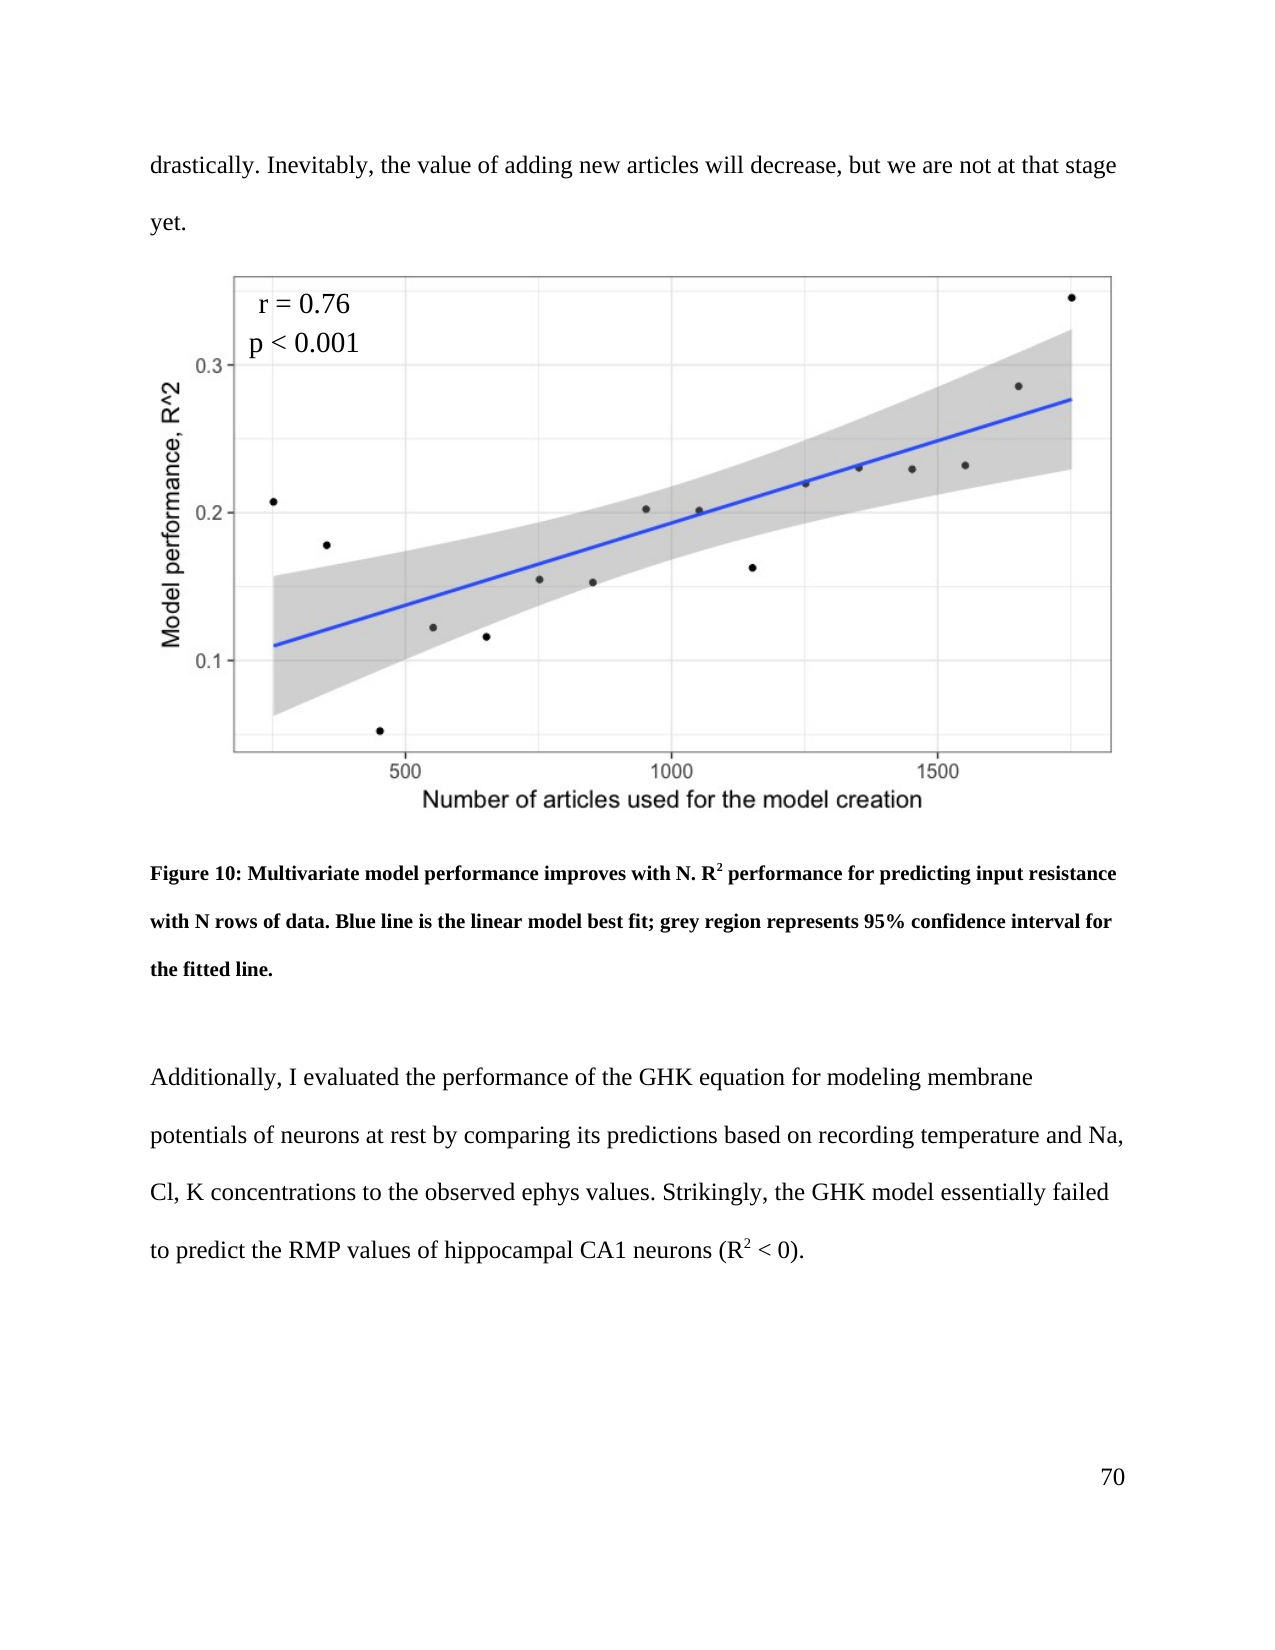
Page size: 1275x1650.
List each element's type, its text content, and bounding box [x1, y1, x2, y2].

text Additionally, I evaluated the performance of the GHK equation for modeling membrane potentials of neurons at rest by comparing its predictions based on recording temperature and Na, Cl, K concentrations to the observed ephys values. Strikingly, the GHK model essentially failed to predict the RMP values of hippocampal CA1 neurons (R2 < 0). [150, 1062, 1125, 1263]
picture [150, 265, 1124, 820]
text Figure 10: Multivariate model performance improves with N. R2 performance for predicting input resistance with N rows of data. Blue line is the linear model best fit; grey region represents 95% confidence interval for the fitted line. [150, 860, 1125, 981]
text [150, 150, 1125, 236]
